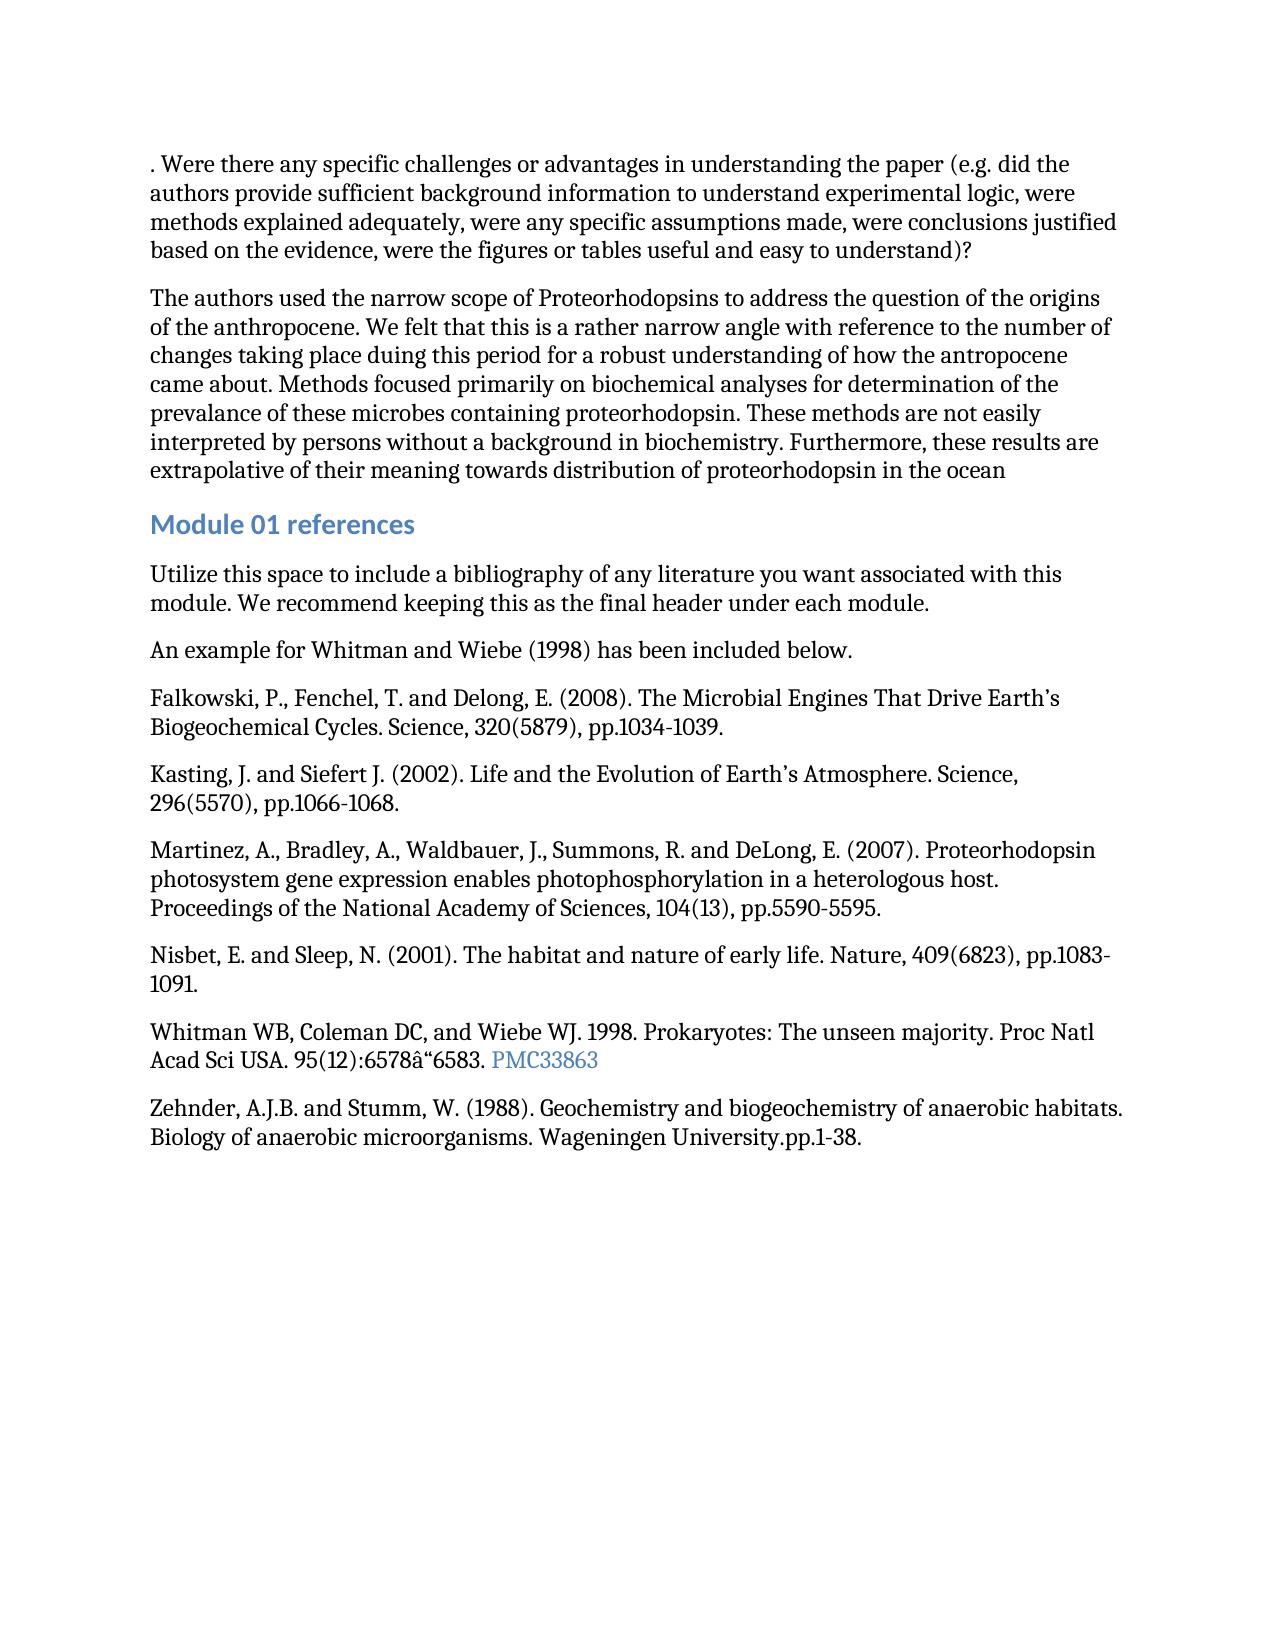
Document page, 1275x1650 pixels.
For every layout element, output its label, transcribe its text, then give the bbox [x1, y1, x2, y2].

text Whitman WB, Coleman DC, and Wiebe WJ. 1998. Prokaryotes: The unseen majority. Proc Natl Acad Sci USA. 95(12):6578â“6583. PMC33863 [150, 1018, 1125, 1075]
text . Were there any specific challenges or advantages in understanding the paper (e.g. did the authors provide sufficient background information to understand experimental logic, were methods explained adequately, were any specific assumptions made, were conclusions justified based on the evidence, were the figures or tables useful and easy to understand)? [150, 150, 1125, 265]
text Utilize this space to include a bibliography of any literature you want associated with this module. We recommend keeping this as the final header under each module. [150, 560, 1125, 618]
text The authors used the narrow scope of Proteorhodopsins to address the question of the origins of the anthropocene. We felt that this is a rather narrow angle with reference to the number of changes taking place duing this period for a robust understanding of how the antropocene came about. Methods focused primarily on biochemical analyses for determination of the prevalance of these microbes containing proteorhodopsin. These methods are not easily interpreted by persons without a background in biochemistry. Furthermore, these results are extrapolative of their meaning towards distribution of proteorhodopsin in the ocean [150, 284, 1125, 485]
text Zehnder, A.J.B. and Stumm, W. (1988). Geochemistry and biogeochemistry of anaerobic habitats. Biology of anaerobic microorganisms. Wageningen University.pp.1-38. [150, 1094, 1125, 1151]
text Martinez, A., Bradley, A., Waldbauer, J., Summons, R. and DeLong, E. (2007). Proteorhodopsin photosystem gene expression enables photophosphorylation in a heterologous host. Proceedings of the National Academy of Sciences, 104(13), pp.5590-5595. [150, 836, 1125, 923]
subtitle Module 01 references [150, 506, 1125, 541]
text An example for Whitman and Wiebe (1998) has been included below. [150, 636, 1125, 665]
text Falkowski, P., Fenchel, T. and Delong, E. (2008). The Microbial Engines That Drive Earth’s Biogeochemical Cycles. Science, 320(5879), pp.1034-1039. [150, 684, 1125, 741]
text Kasting, J. and Siefert J. (2002). Life and the Evolution of Earth’s Atmosphere. Science, 296(5570), pp.1066-1068. [150, 760, 1125, 818]
text Nisbet, E. and Sleep, N. (2001). The habitat and nature of early life. Nature, 409(6823), pp.1083-1091. [150, 941, 1125, 999]
